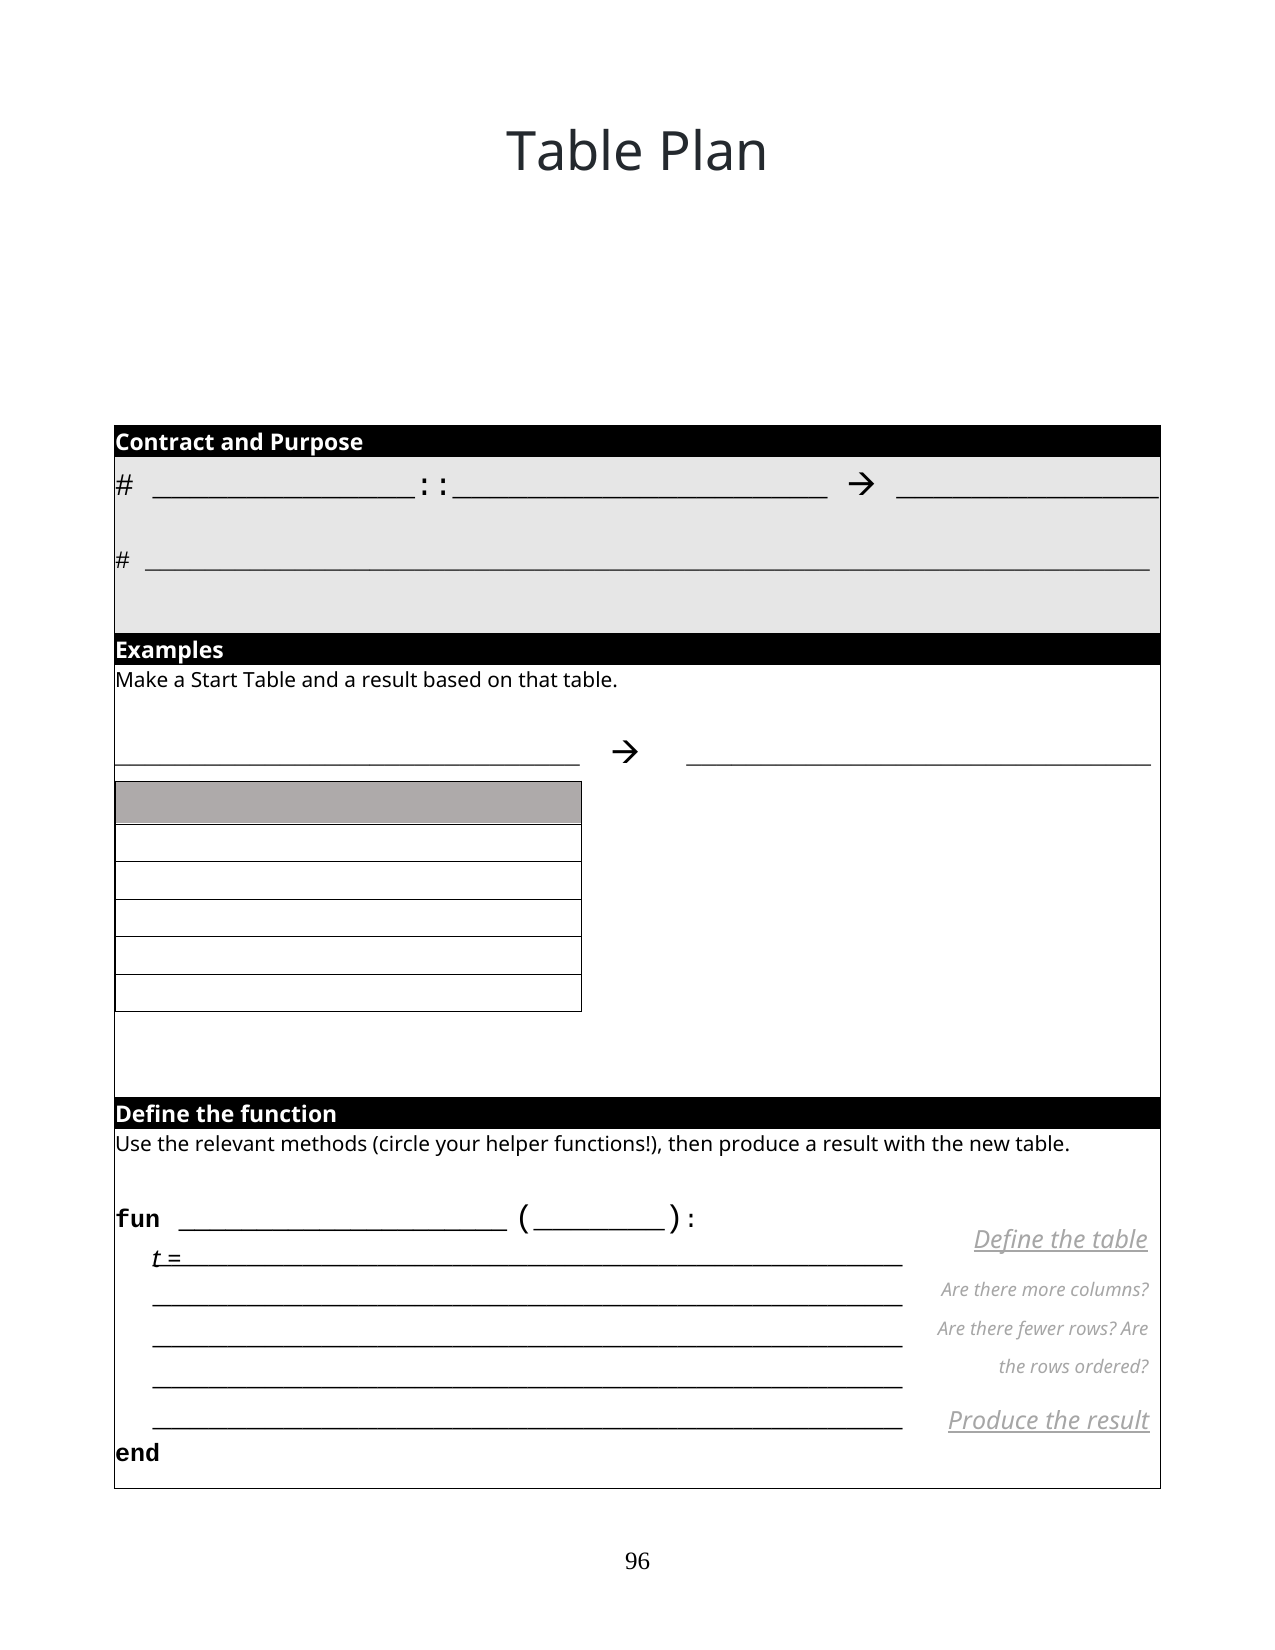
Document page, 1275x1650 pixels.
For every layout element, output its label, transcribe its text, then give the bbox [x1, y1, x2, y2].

table_header Contract and Purpose # ______________::____________________ ______________ # ___________________________________________________________________ [115, 457, 1160, 633]
table_cell Define the function Use the relevant methods (circle your helper functions!), then produce a result with the new table. fun _____________________ (_______): ________________________________________ ________________________________________ ________________________________________ ________________________________________ ________________________________________ end [115, 1129, 1160, 1488]
table_cell Examples Make a Start Table and a result based on that table. _______________________________ _______________________________ [115, 665, 1160, 1097]
subtitle Table Plan [112, 112, 1162, 186]
